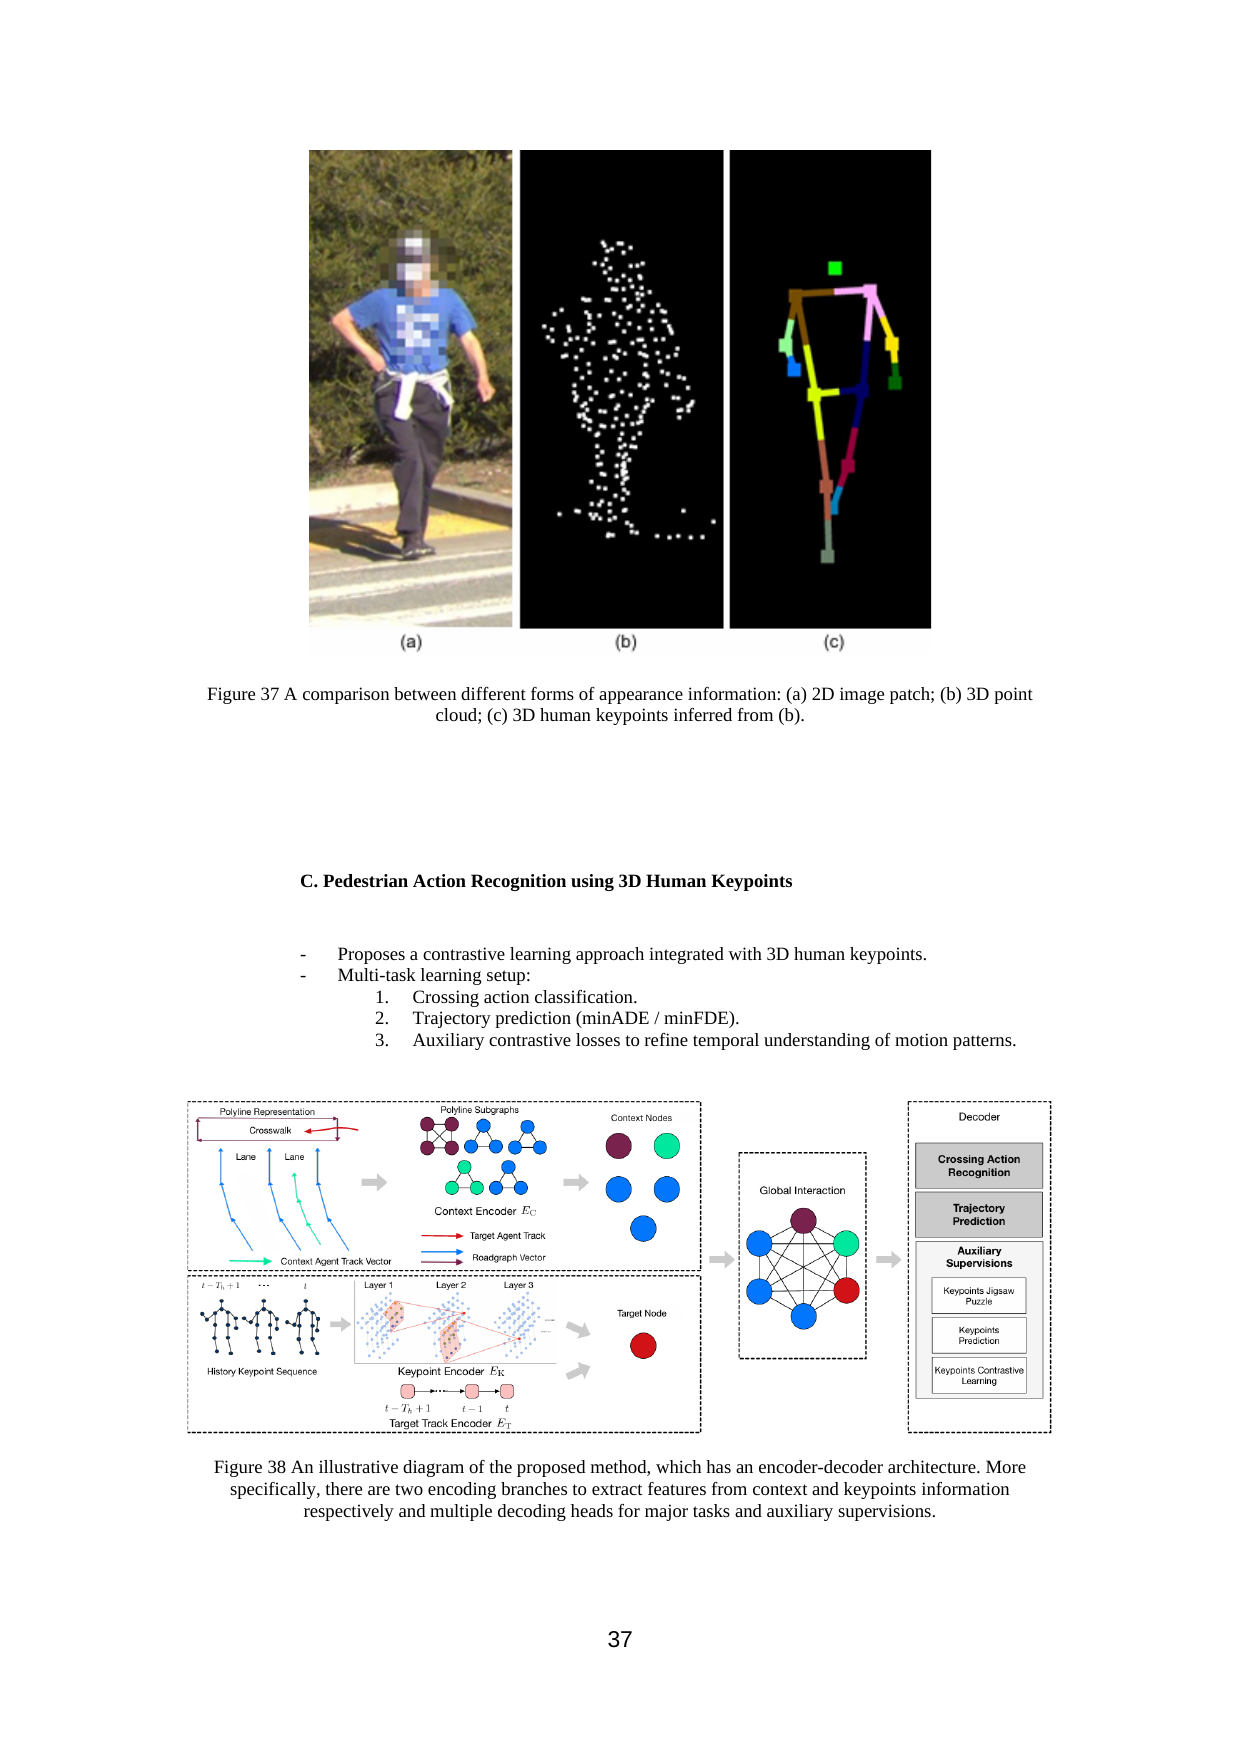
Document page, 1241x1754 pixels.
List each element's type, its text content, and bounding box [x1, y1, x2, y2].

list Crossing action classification. [375, 986, 1053, 1007]
list Trajectory prediction (minADE / minFDE). [375, 1007, 1053, 1029]
text Figure 38 An illustrative diagram of the proposed method, which has an encoder-decoder architecture. More specifically, there are two encoding branches to extract features from context and keypoints information respectively and multiple decoding heads for major tasks and auxiliary supervisions. [187, 1456, 1053, 1521]
list Auxiliary contrastive losses to refine temporal understanding of motion patterns. [375, 1029, 1053, 1050]
picture [309, 150, 932, 654]
list Proposes a contrastive learning approach integrated with 3D human keypoints. [300, 942, 1053, 964]
picture [187, 1101, 1053, 1435]
list Multi-task learning setup: [300, 964, 1053, 986]
text C. Pedestrian Action Recognition using 3D Human Keypoints [300, 870, 1053, 892]
text Figure 37 A comparison between different forms of appearance information: (a) 2D image patch; (b) 3D point cloud; (c) 3D human keypoints inferred from (b). [187, 682, 1053, 726]
